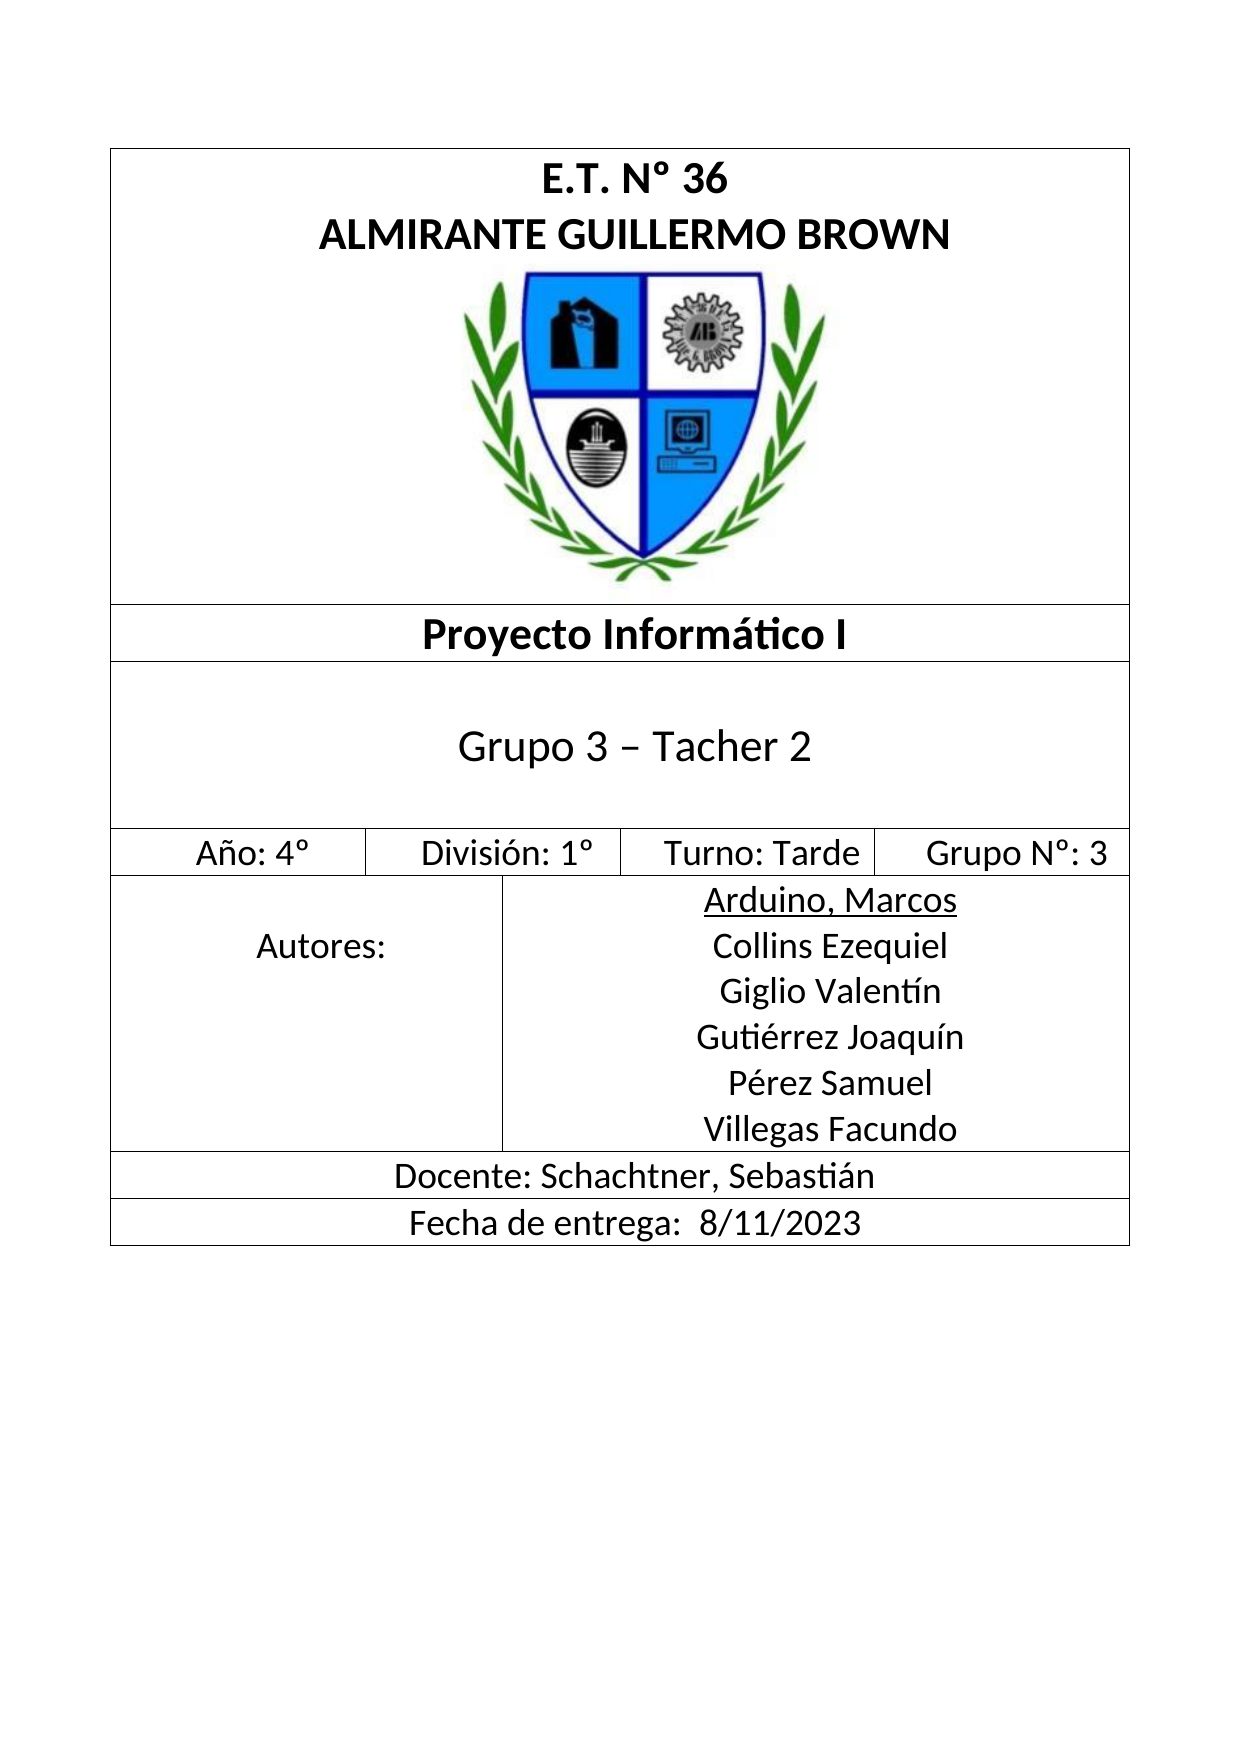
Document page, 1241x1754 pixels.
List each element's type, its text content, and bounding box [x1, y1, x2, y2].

table_cell Año: 4º [111, 829, 365, 875]
table_cell Proyecto Informático I [111, 605, 1129, 661]
table_header E.T. Nº 36 ALMIRANTE GUILLERMO BROWN [111, 149, 1129, 604]
table_cell Fecha de entrega: 8/11/2023 [111, 1199, 1129, 1244]
table_cell Grupo 3 – Tacher 2 [111, 662, 1129, 828]
picture [441, 261, 843, 604]
table_cell Docente: Schachtner, Sebastián [111, 1152, 1129, 1198]
table_cell Turno: Tarde [621, 829, 874, 875]
table_cell Grupo Nº: 3 [875, 829, 1129, 875]
table_cell Arduino, Marcos Collins Ezequiel Giglio Valentín Gutiérrez Joaquín Pérez Samuel Villegas Facundo [503, 876, 1129, 1151]
table_cell Autores: [111, 876, 502, 1151]
table_cell División: 1º [366, 829, 620, 875]
